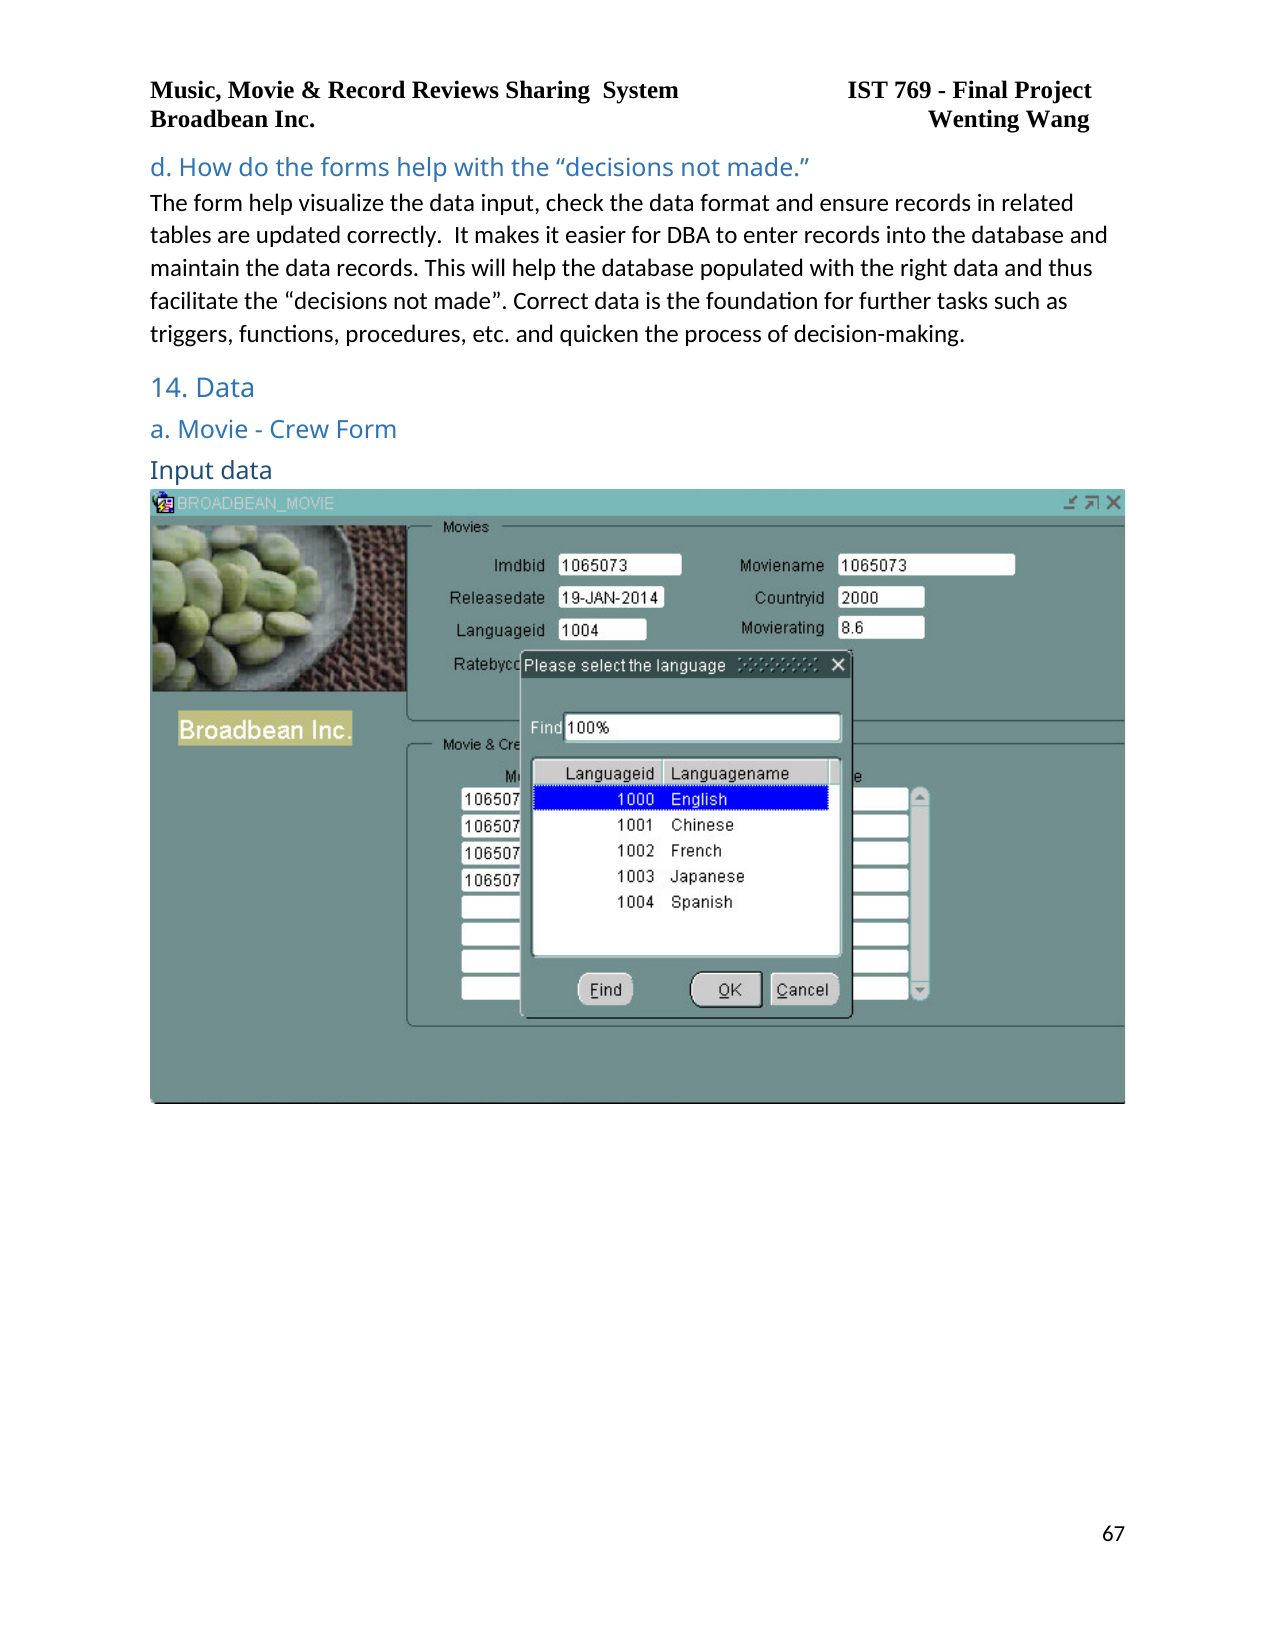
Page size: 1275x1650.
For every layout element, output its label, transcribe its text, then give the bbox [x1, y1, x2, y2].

subtitle d. How do the forms help with the “decisions not made.” [150, 150, 1125, 184]
subtitle 14. Data [150, 368, 1125, 405]
text The form help visualize the data input, check the data format and ensure records in related tables are updated correctly. It makes it easier for DBA to enter records into the database and maintain the data records. This will help the database populated with the right data and thus facilitate the “decisions not made”. Correct data is the foundation for further tasks such as triggers, functions, procedures, etc. and quicken the process of decision-making. [150, 187, 1125, 349]
picture [150, 489, 1125, 1104]
subtitle a. Movie - Crew Form [150, 412, 1125, 446]
subtitle Input data [150, 453, 1125, 487]
